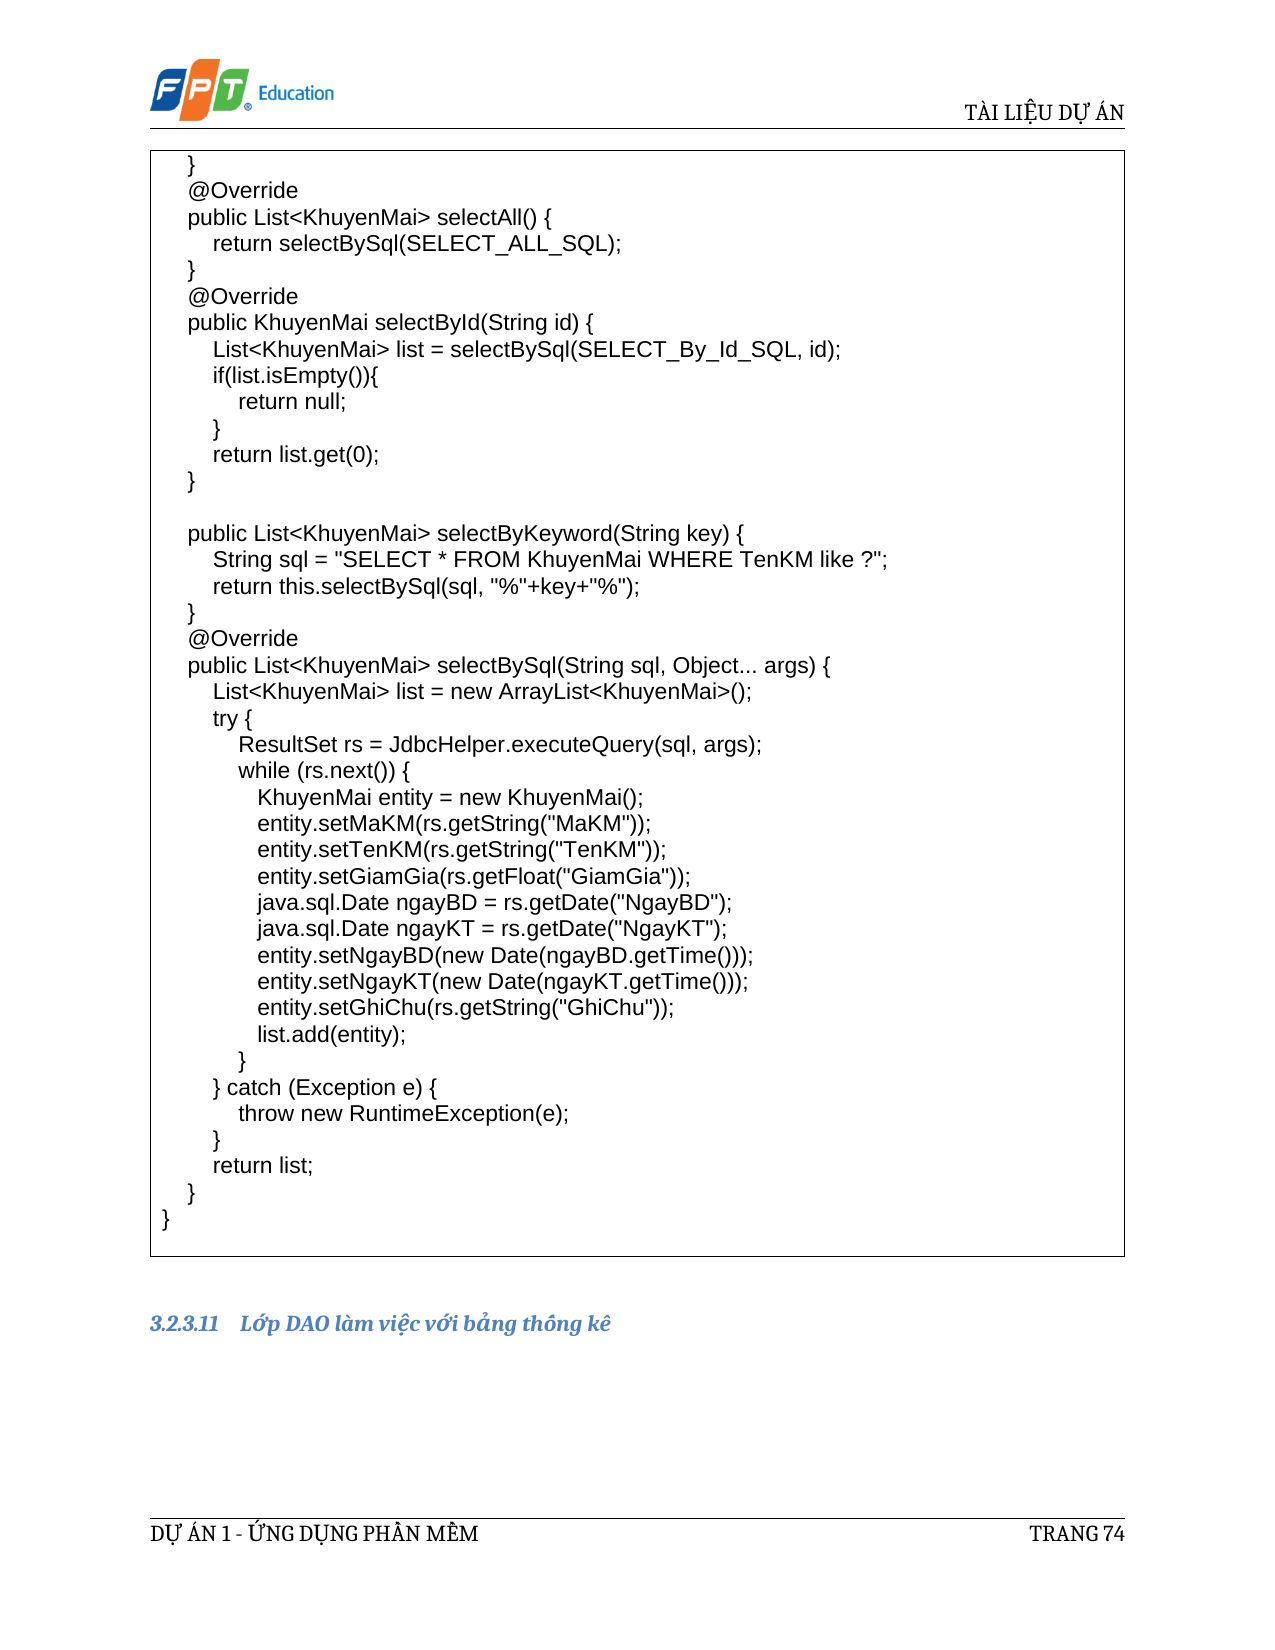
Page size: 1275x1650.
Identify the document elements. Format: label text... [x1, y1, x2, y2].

picture [150, 59, 336, 121]
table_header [151, 151, 1124, 1256]
subtitle Lớp DAO làm việc với bảng thống kê [150, 1310, 1125, 1337]
